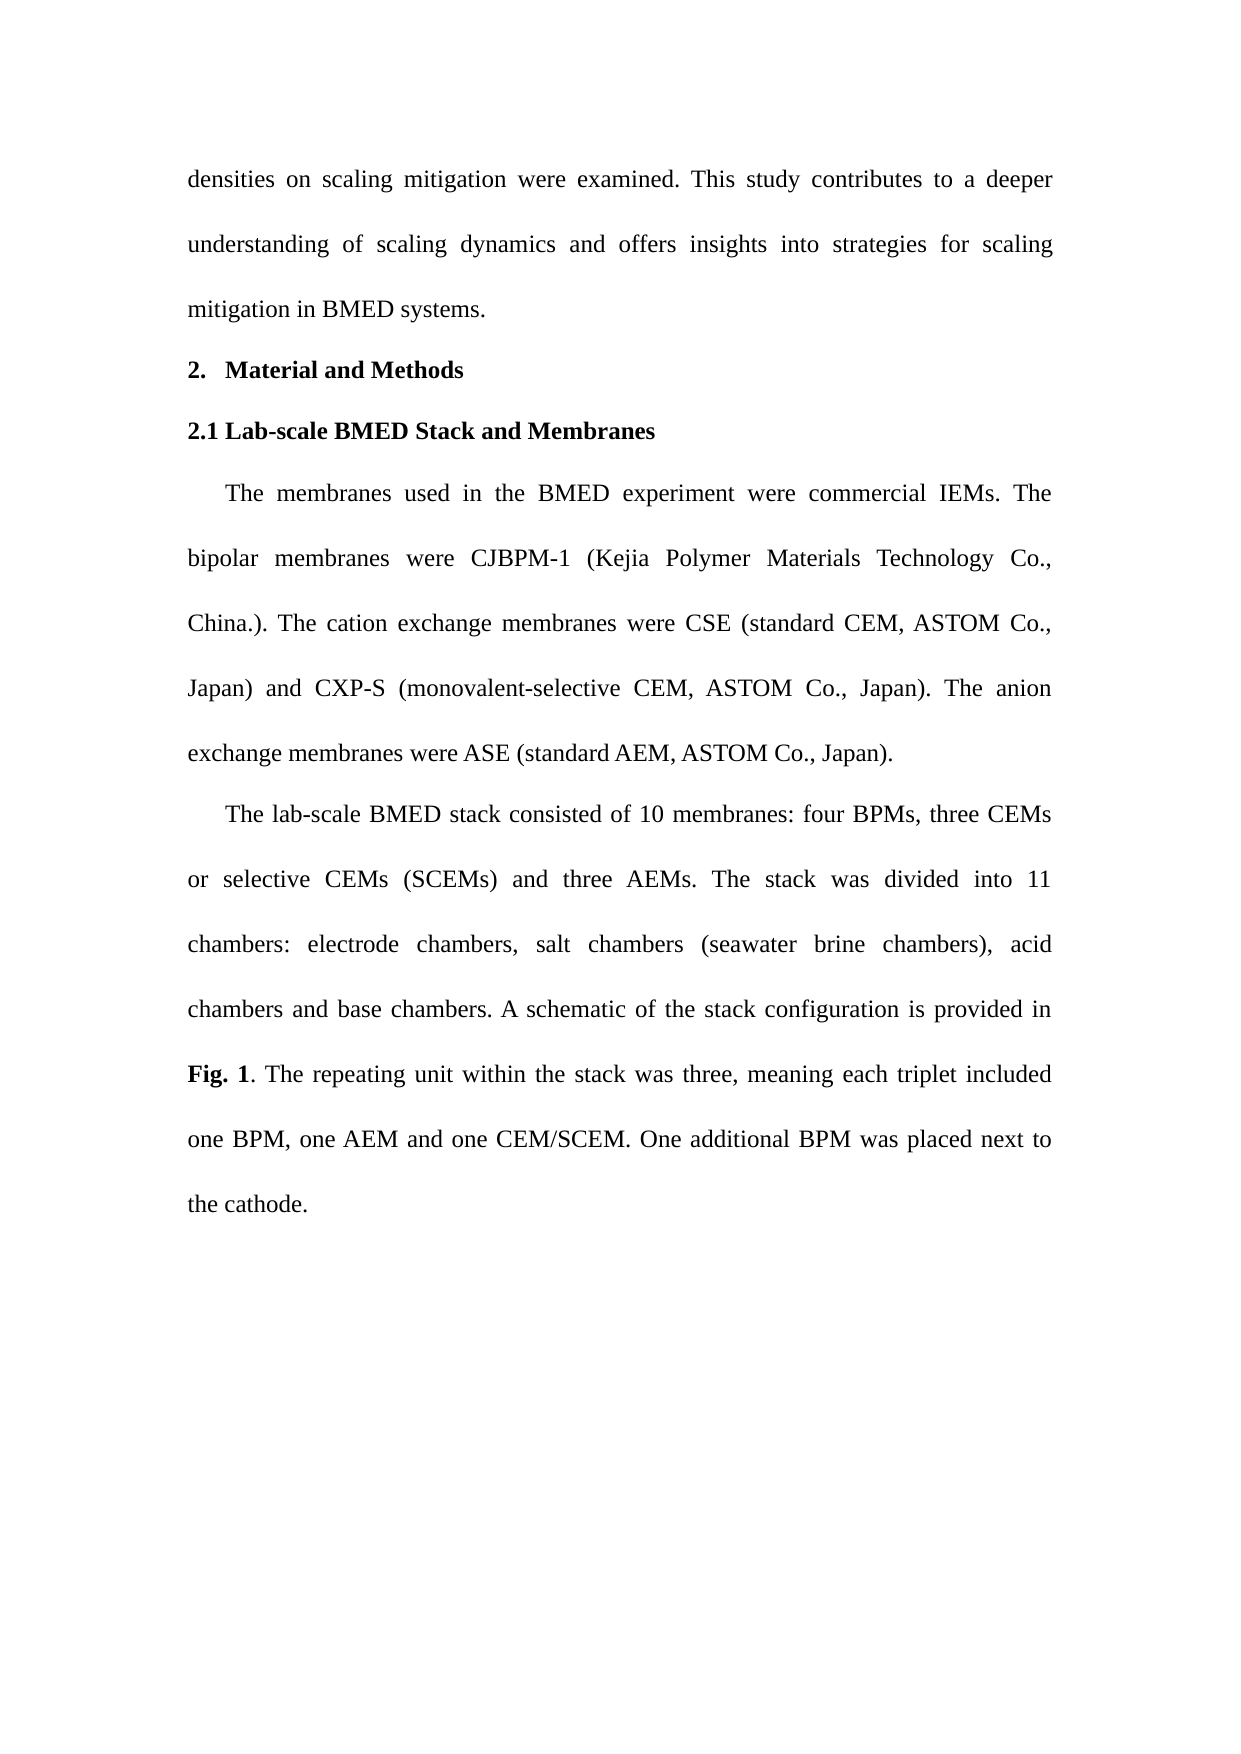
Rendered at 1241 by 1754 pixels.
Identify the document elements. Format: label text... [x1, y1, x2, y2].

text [187, 162, 1054, 324]
list Material and Methods [187, 353, 1053, 386]
text The lab-scale BMED stack consisted of 10 membranes: four BPMs, three CEMs or selective CEMs (SCEMs) and three AEMs. The stack was divided into 11 chambers: electrode chambers, salt chambers (seawater brine chambers), acid chambers and base chambers. A schematic of the stack configuration is provided in Fig. 1. The repeating unit within the stack was three, meaning each triplet included one BPM, one AEM and one CEM/SCEM. One additional BPM was placed next to the cathode. [187, 797, 1053, 1219]
text The membranes used in the BMED experiment were commercial IEMs. The bipolar membranes were CJBPM-1 (Kejia Polymer Materials Technology Co., China.). The cation exchange membranes were CSE (standard CEM, ASTOM Co., Japan) and CXP-S (monovalent-selective CEM, ASTOM Co., Japan). The anion exchange membranes were ASE (standard AEM, ASTOM Co., Japan). [187, 476, 1053, 768]
list Lab-scale BMED Stack and Membranes [187, 414, 1053, 447]
